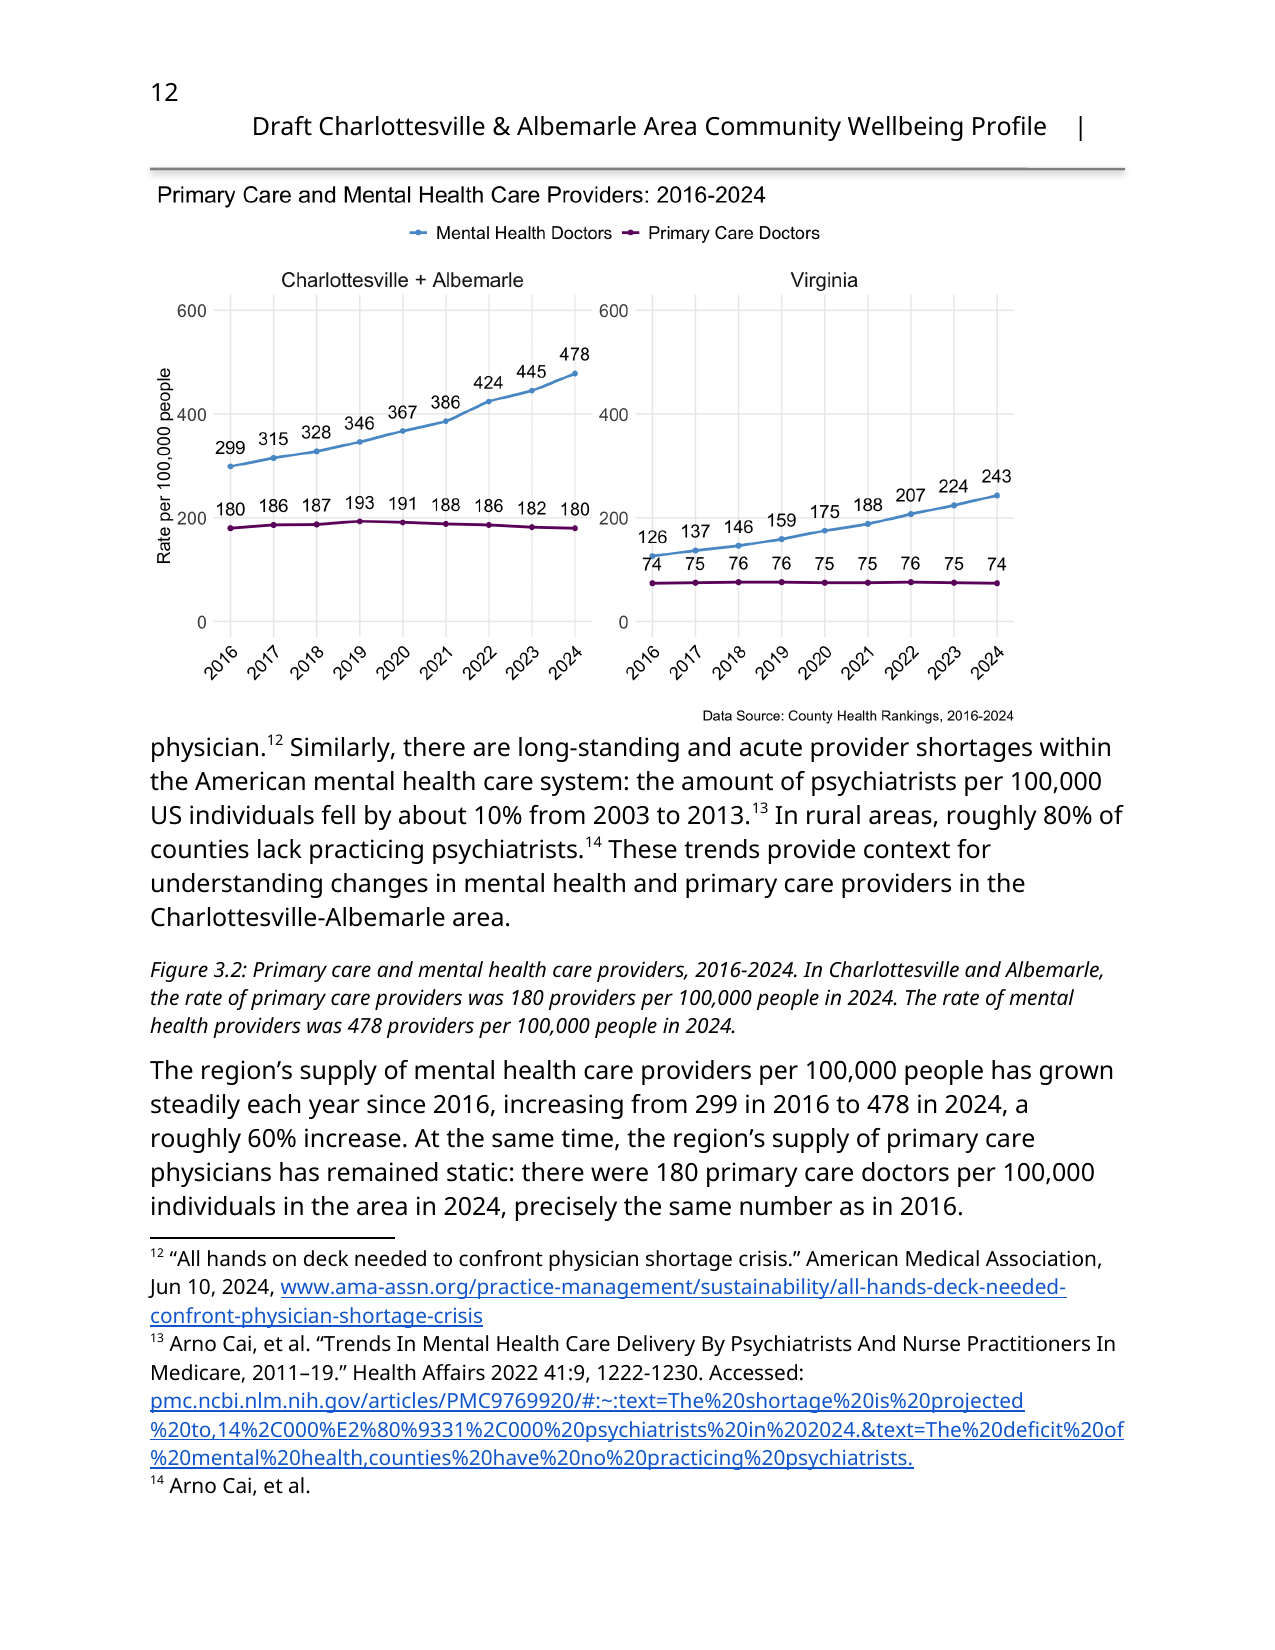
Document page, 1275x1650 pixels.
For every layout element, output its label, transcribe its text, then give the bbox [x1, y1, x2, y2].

picture [150, 180, 1020, 730]
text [150, 180, 1125, 934]
text Figure 3.2: Primary care and mental health care providers, 2016-2024. In Charlottesville and Albemarle, the rate of primary care providers was 180 providers per 100,000 people in 2024. The rate of mental health providers was 478 providers per 100,000 people in 2024. [150, 955, 1125, 1040]
text The region’s supply of mental health care providers per 100,000 people has grown steadily each year since 2016, increasing from 299 in 2016 to 478 in 2024, a roughly 60% increase. At the same time, the region’s supply of primary care physicians has remained static: there were 180 primary care doctors per 100,000 individuals in the area in 2024, precisely the same number as in 2016. [150, 1052, 1125, 1223]
